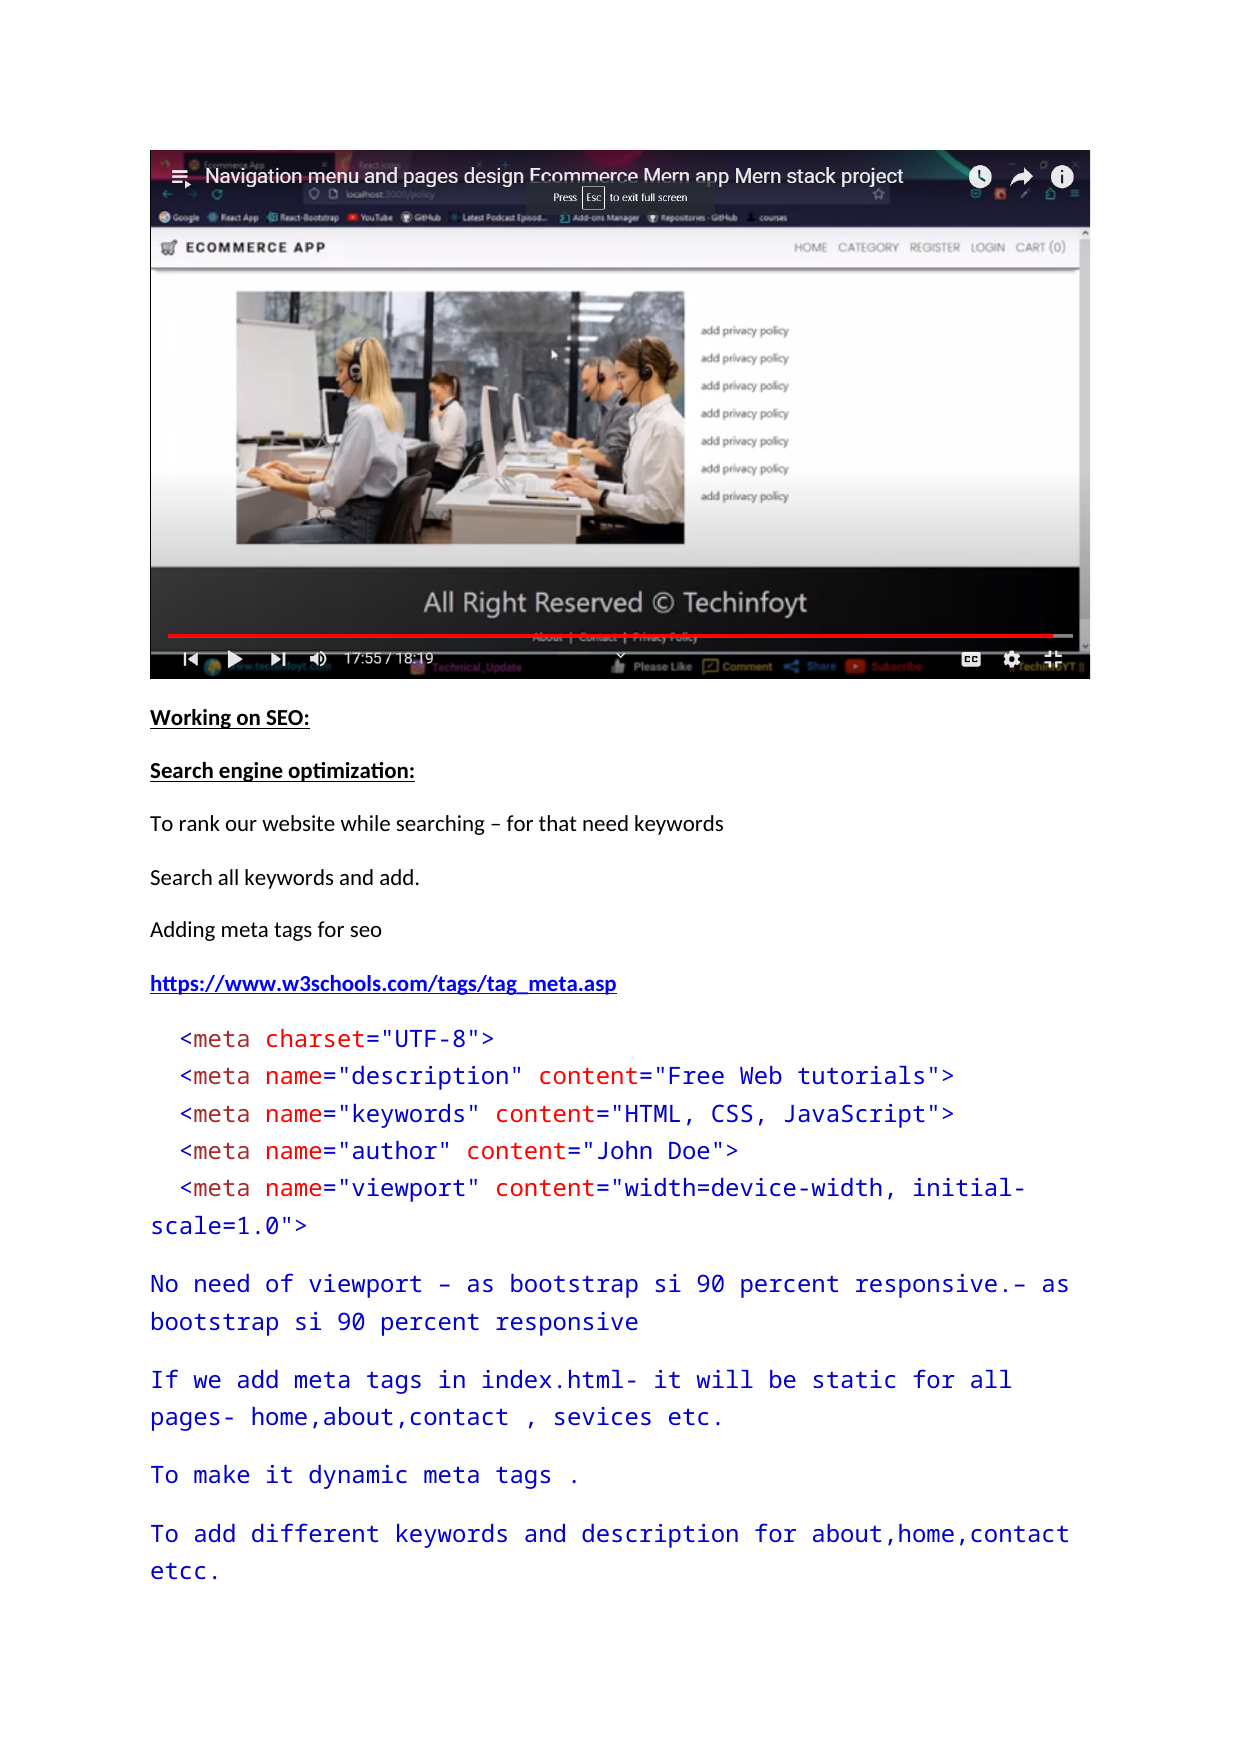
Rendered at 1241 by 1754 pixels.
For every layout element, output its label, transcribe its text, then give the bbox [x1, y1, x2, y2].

text Search engine optimization: [150, 757, 1090, 784]
text No need of viewport – as bootstrap si 90 percent responsive.– as bootstrap si 90 percent responsive [150, 1267, 1090, 1337]
text <meta charset="UTF-8"> <meta name="description" content="Free Web tutorials"> <meta name="keywords" content="HTML, CSS, JavaScript"> <meta name="author" content="John Doe"> <meta name="viewport" content="width=device-width, initial-scale=1.0"> [150, 1022, 1090, 1241]
text To rank our website while searching – for that need keywords [150, 809, 1090, 838]
text https://www.w3schools.com/tags/tag_meta.asp [150, 969, 1090, 997]
text If we add meta tags in index.html- it will be static for all pages- home,about,contact , sevices etc. [150, 1362, 1090, 1432]
text Search all keywords and add. [150, 863, 1090, 891]
text Working on SEO: [150, 703, 1090, 732]
text To add different keywords and description for about,home,contact etcc. [150, 1516, 1090, 1586]
text Adding meta tags for seo [150, 916, 1090, 944]
text To make it dynamic meta tags . [150, 1458, 1090, 1491]
picture [150, 150, 1091, 679]
